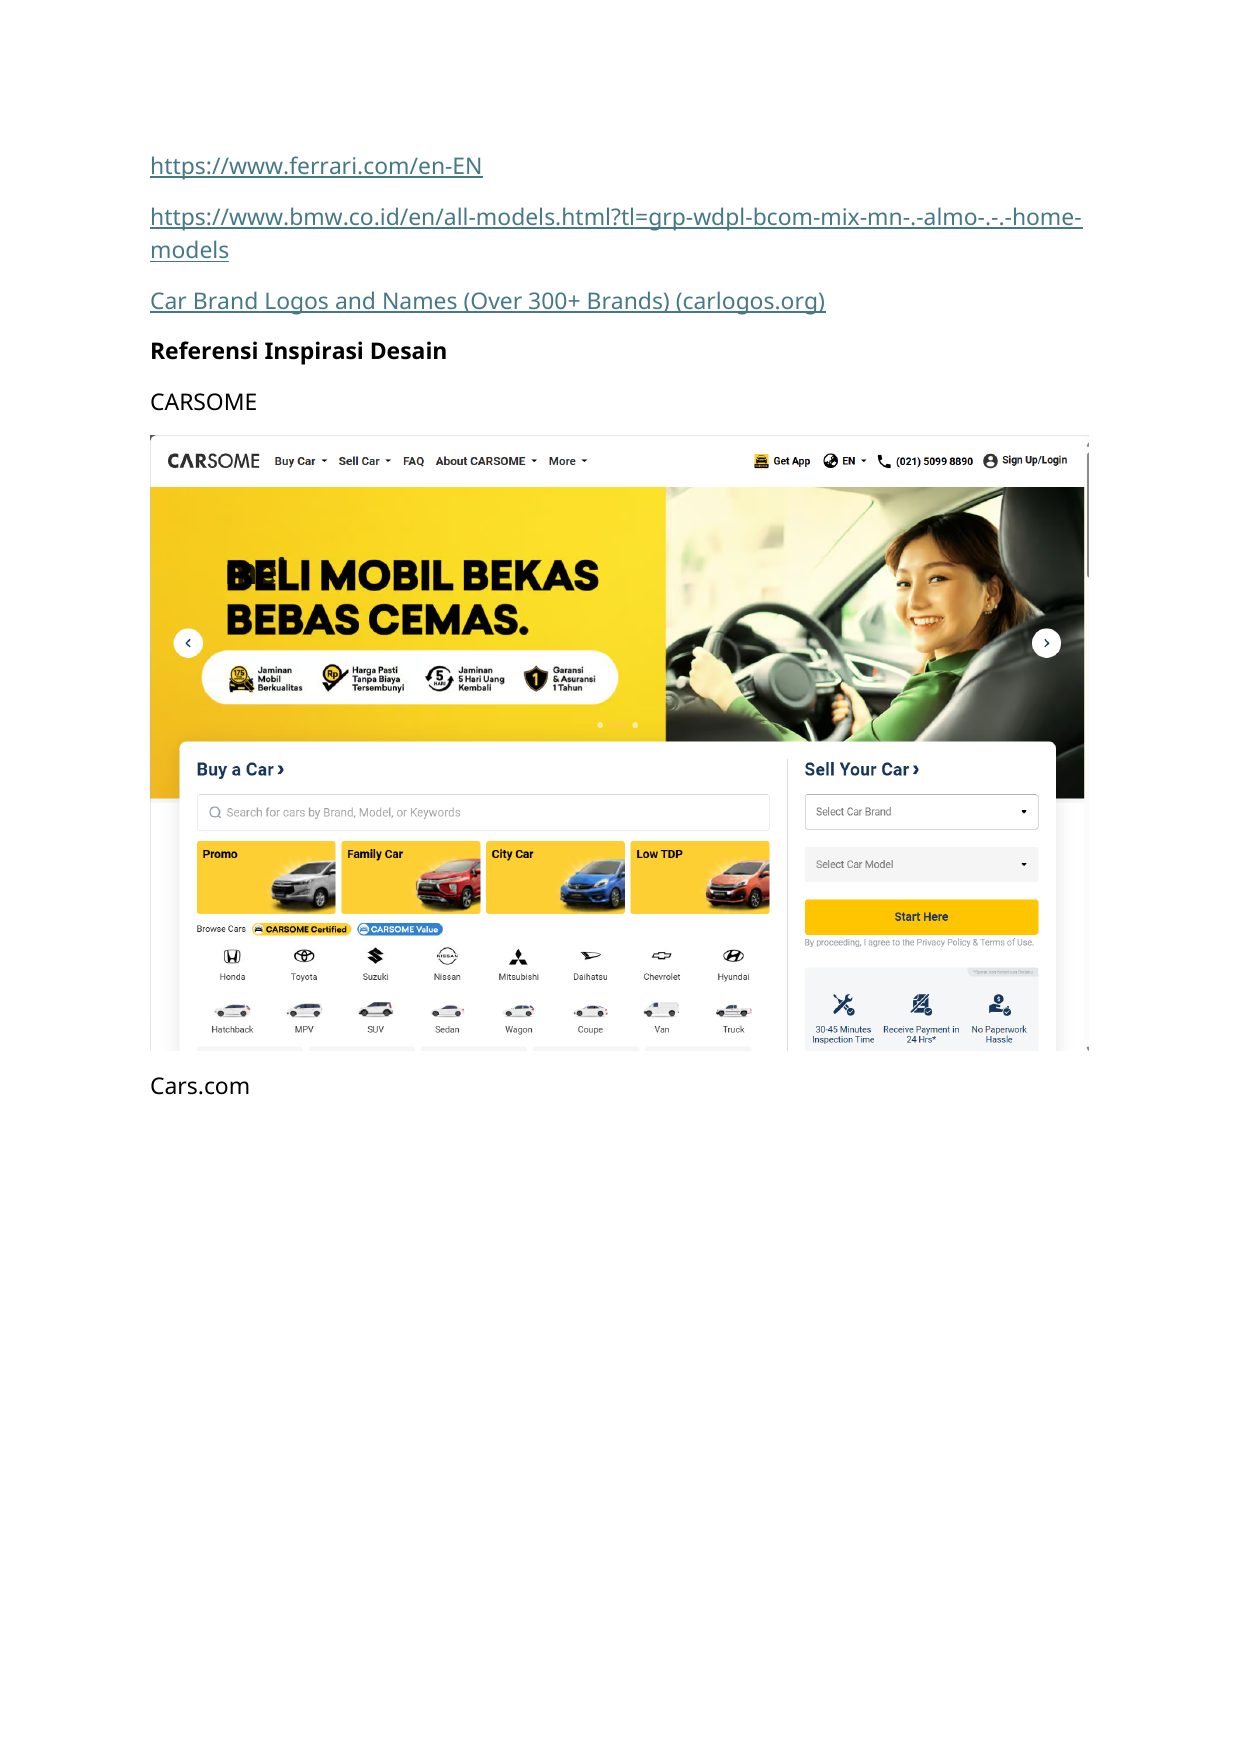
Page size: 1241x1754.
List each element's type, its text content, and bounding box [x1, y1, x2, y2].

picture [150, 435, 1089, 1051]
text Car Brand Logos and Names (Over 300+ Brands) (carlogos.org) [150, 284, 1090, 316]
text Cars.com [150, 1070, 1090, 1101]
text https://www.ferrari.com/en-EN [150, 150, 1090, 181]
text CARSOME [150, 385, 1090, 417]
text Referensi Inspirasi Desain [150, 335, 1090, 366]
text https://www.bmw.co.id/en/all-models.html?tl=grp-wdpl-bcom-mix-mn-.-almo-.-.-home-models [150, 200, 1090, 265]
